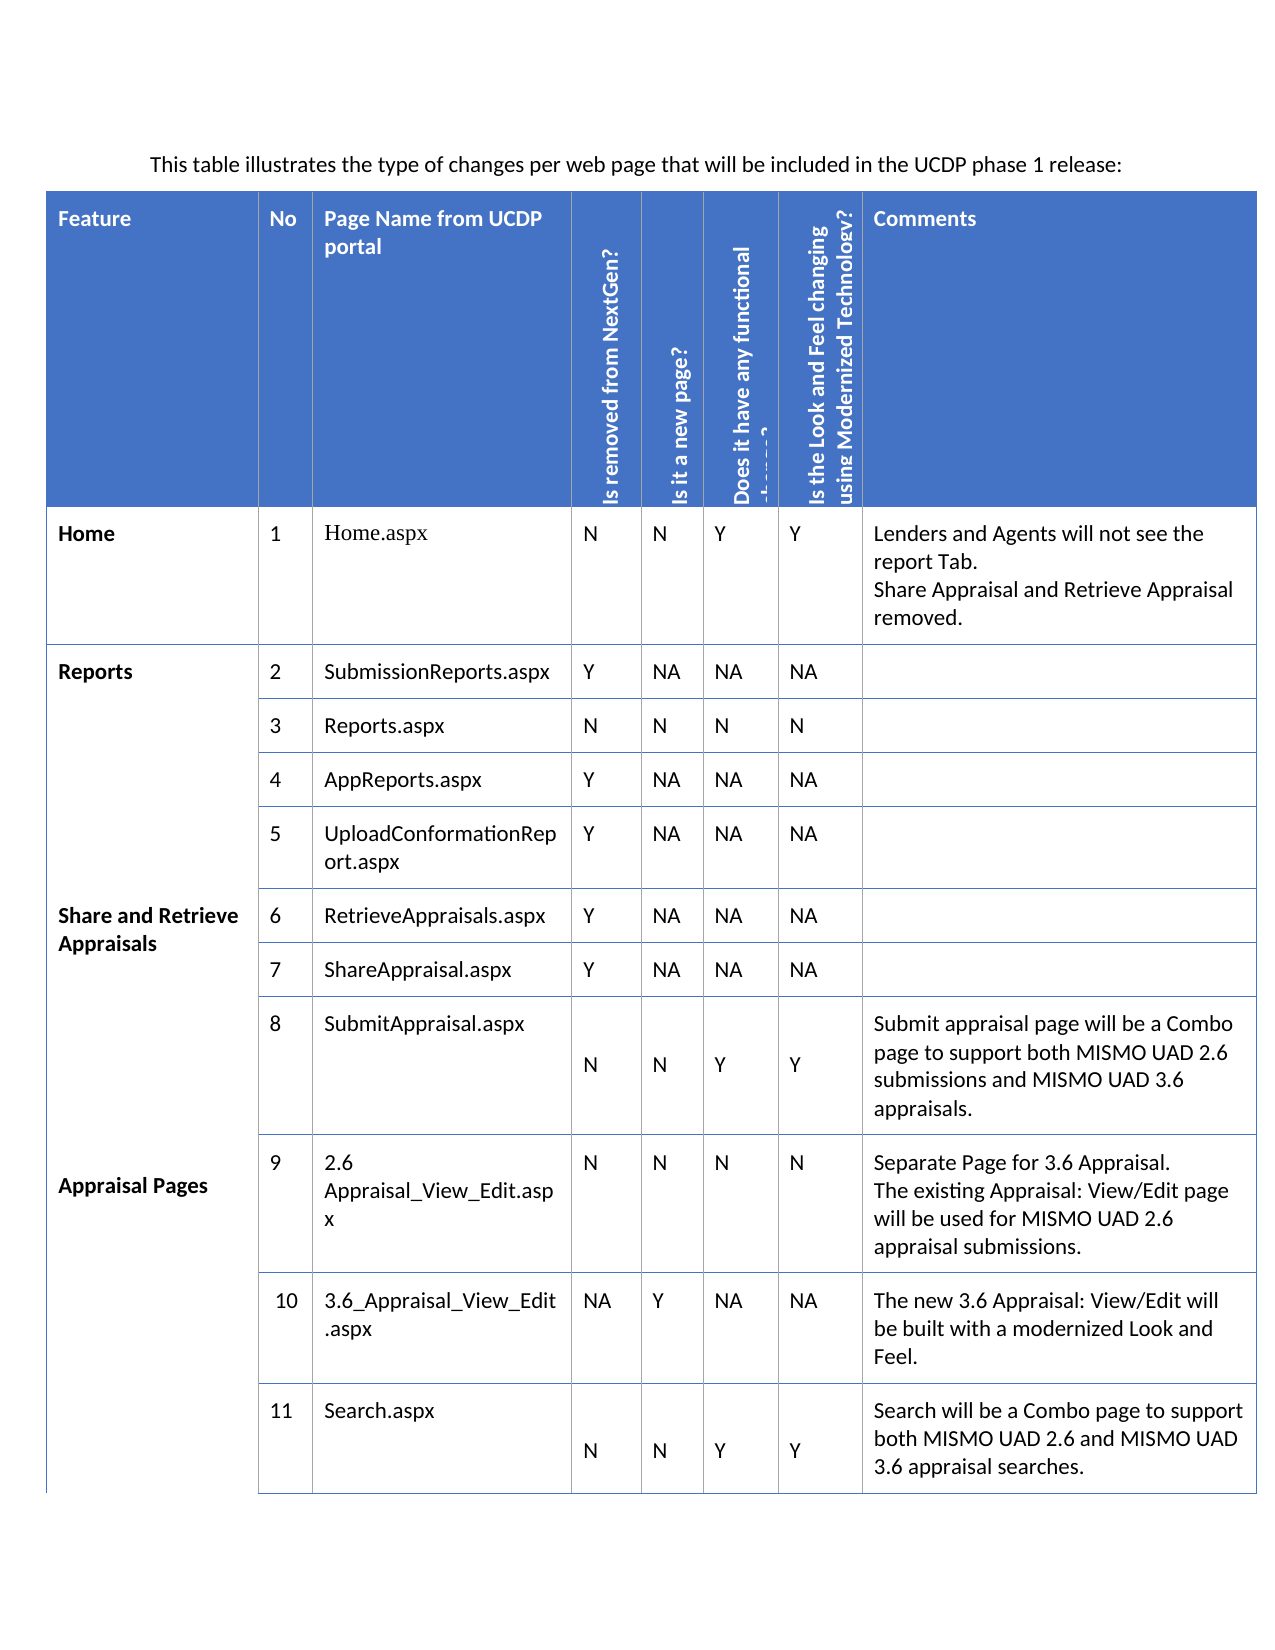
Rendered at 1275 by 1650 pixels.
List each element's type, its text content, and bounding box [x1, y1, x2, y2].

table_cell SubmissionReports.aspx [313, 645, 571, 698]
table_header Is it a new page? [642, 192, 703, 506]
table_cell UploadConformationReport.aspx [313, 807, 571, 888]
table_header No [259, 192, 312, 506]
table_cell [863, 699, 1256, 752]
table_cell Submit appraisal page will be a Combo page to support both MISMO UAD 2.6 submissions and MISMO UAD 3.6 appraisals. [863, 997, 1256, 1134]
table_cell N [572, 1384, 641, 1492]
table_cell NA [642, 645, 703, 698]
table_cell N [572, 997, 641, 1134]
table_cell NA [779, 943, 862, 996]
table_cell Lenders and Agents will not see the report Tab. Share Appraisal and Retrieve Appraisal removed. [863, 507, 1256, 644]
table_cell N [704, 1135, 778, 1272]
table_header Is the Look and Feel changing using Modernized Technology? [779, 192, 862, 506]
table_cell N [642, 997, 703, 1134]
table_cell 1 [259, 507, 312, 644]
table_cell N [572, 507, 641, 644]
table_cell N [572, 699, 641, 752]
table_cell Home [47, 507, 258, 644]
table_cell Reports [47, 645, 258, 888]
table_cell Y [572, 889, 641, 942]
table_cell 10 [259, 1273, 312, 1382]
table_header Page Name from UCDP portal [313, 192, 571, 506]
table_cell NA [779, 645, 862, 698]
table_cell [863, 753, 1256, 806]
table_cell Home.aspx [313, 507, 571, 644]
table_cell [863, 943, 1256, 996]
table_cell 8 [259, 997, 312, 1134]
table_cell 11 [259, 1384, 312, 1492]
table_cell [863, 807, 1256, 888]
text This table illustrates the type of changes per web page that will be included in the UCDP phase 1 release: [150, 150, 1125, 178]
table_cell Search will be a Combo page to support both MISMO UAD 2.6 and MISMO UAD 3.6 appraisal searches. [863, 1384, 1256, 1492]
table_cell NA [704, 753, 778, 806]
table_cell NA [779, 889, 862, 942]
table_cell Y [572, 807, 641, 888]
table_cell NA [704, 889, 778, 942]
table_cell 7 [259, 943, 312, 996]
table_cell Y [572, 943, 641, 996]
table_cell 3.6_Appraisal_View_Edit.aspx [313, 1273, 571, 1382]
table_cell Appraisal Pages [47, 996, 258, 1492]
table_cell 2.6 Appraisal_View_Edit.aspx [313, 1135, 571, 1272]
table_cell Y [572, 753, 641, 806]
table_cell Y [779, 997, 862, 1134]
table_cell NA [704, 943, 778, 996]
table_cell 4 [259, 753, 312, 806]
table_header Comments [863, 192, 1256, 506]
table_cell NA [642, 943, 703, 996]
table_cell N [779, 1135, 862, 1272]
table_cell NA [779, 753, 862, 806]
table_cell Separate Page for 3.6 Appraisal. The existing Appraisal: View/Edit page will be used for MISMO UAD 2.6 appraisal submissions. [863, 1135, 1256, 1272]
table_cell N [642, 1384, 703, 1492]
table_cell AppReports.aspx [313, 753, 571, 806]
table_cell N [642, 1135, 703, 1272]
table_cell NA [642, 753, 703, 806]
table_cell NA [779, 807, 862, 888]
table_header Feature [47, 192, 258, 506]
table_cell N [779, 699, 862, 752]
table_cell NA [779, 1273, 862, 1382]
table_cell NA [642, 889, 703, 942]
table_cell The new 3.6 Appraisal: View/Edit will be built with a modernized Look and Feel. [863, 1273, 1256, 1382]
table_cell Y [704, 507, 778, 644]
table_cell NA [704, 1273, 778, 1382]
table_cell SubmitAppraisal.aspx [313, 997, 571, 1134]
table_cell 3 [259, 699, 312, 752]
table_cell NA [642, 807, 703, 888]
table_cell ShareAppraisal.aspx [313, 943, 571, 996]
table_cell Share and Retrieve Appraisals [47, 888, 258, 996]
table_cell N [572, 1135, 641, 1272]
table_cell NA [572, 1273, 641, 1382]
table_cell NA [704, 807, 778, 888]
table_cell Reports.aspx [313, 699, 571, 752]
table_cell NA [704, 645, 778, 698]
table_cell [863, 645, 1256, 698]
table_cell Y [779, 507, 862, 644]
table_cell Y [572, 645, 641, 698]
table_cell Y [642, 1273, 703, 1382]
table_cell [863, 889, 1256, 942]
table_cell 5 [259, 807, 312, 888]
table_cell 9 [259, 1135, 312, 1272]
table_cell N [704, 699, 778, 752]
table_cell 2 [259, 645, 312, 698]
table_header Is removed from NextGen? [572, 192, 641, 506]
table_cell RetrieveAppraisals.aspx [313, 889, 571, 942]
table_cell Y [779, 1384, 862, 1492]
table_cell 6 [259, 889, 312, 942]
table_cell N [642, 507, 703, 644]
table_cell Y [704, 1384, 778, 1492]
table_cell Search.aspx [313, 1384, 571, 1492]
table_header Does it have any functional change? [704, 192, 778, 506]
table_cell Y [704, 997, 778, 1134]
table_cell N [642, 699, 703, 752]
